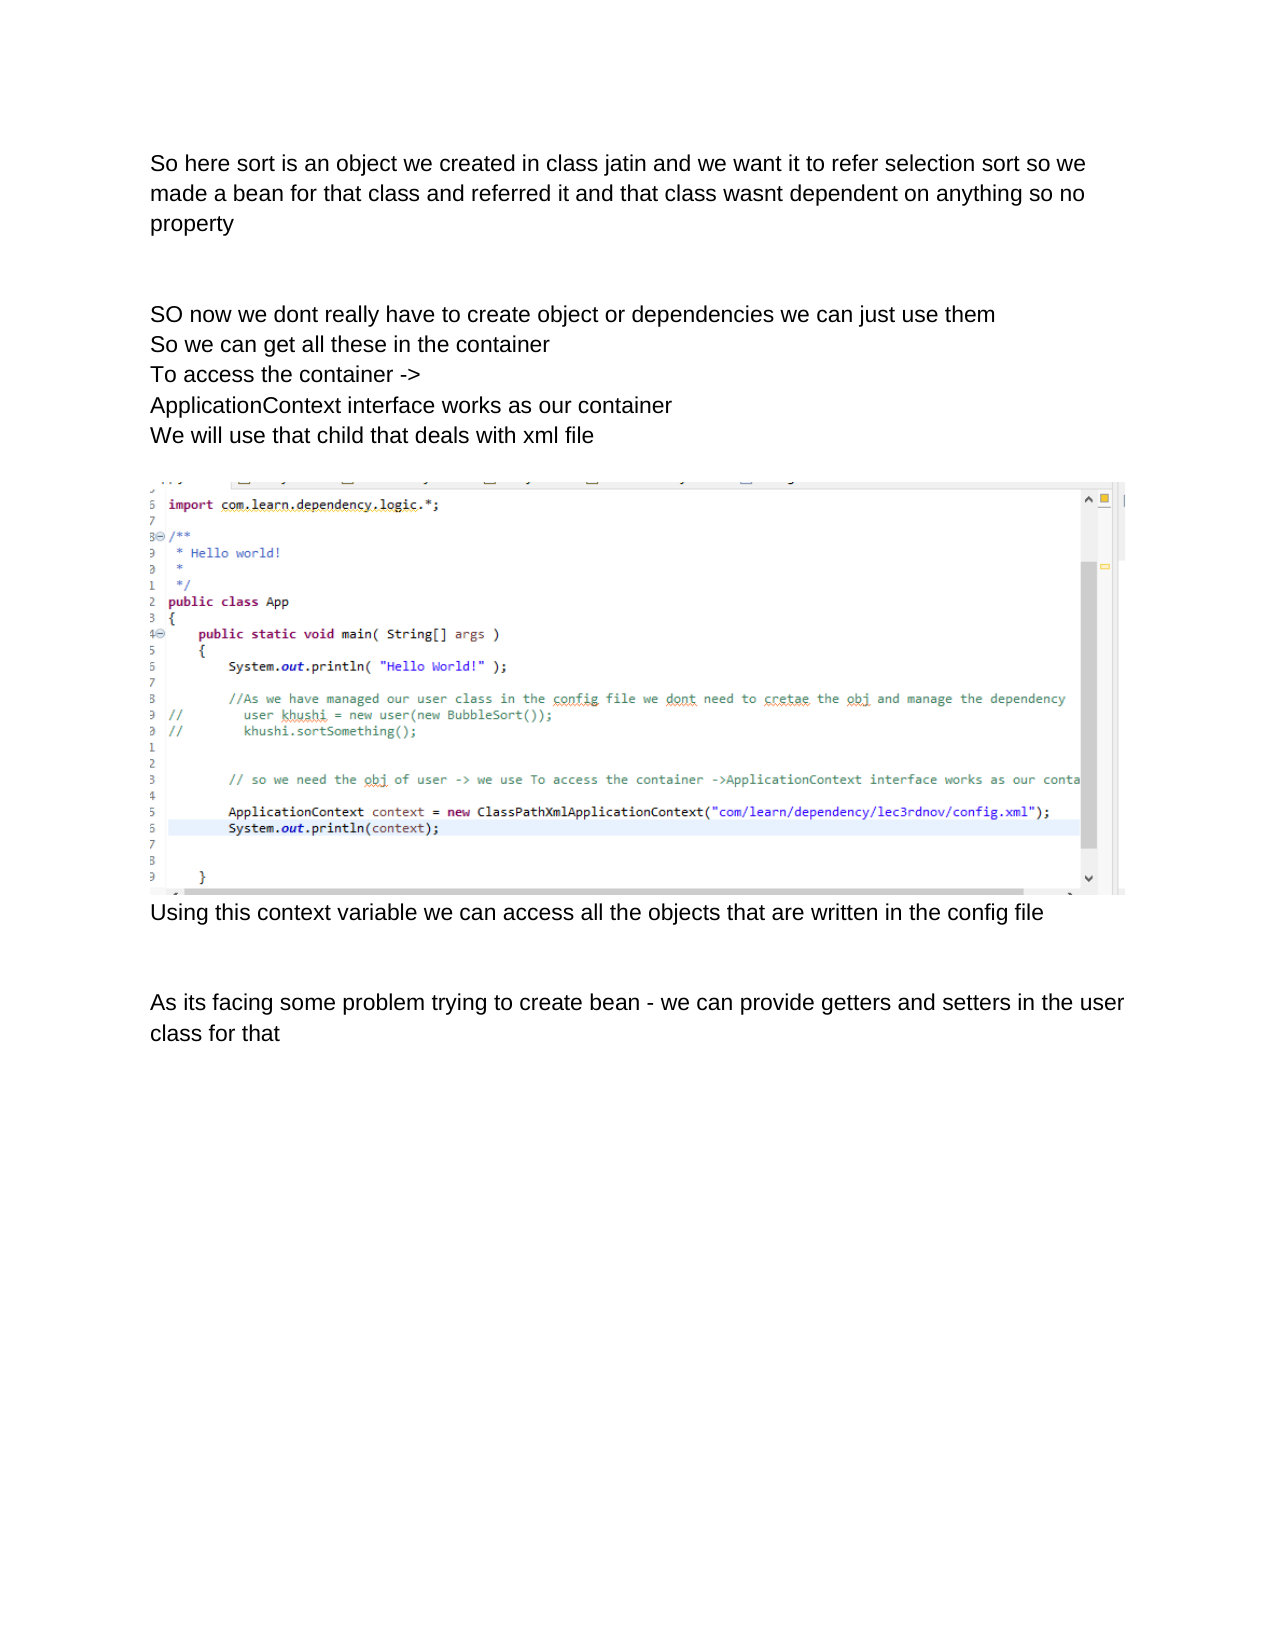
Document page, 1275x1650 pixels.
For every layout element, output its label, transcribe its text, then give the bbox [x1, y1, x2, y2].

text So we can get all these in the container [150, 331, 1125, 358]
picture [150, 482, 1125, 895]
text So here sort is an object we created in class jatin and we want it to refer selection sort so we made a bean for that class and referred it and that class wasnt dependent on anything so no property [150, 150, 1125, 237]
text We will use that child that deals with xml file [150, 422, 1125, 448]
text SO now we dont really have to create object or dependencies we can just use them [150, 301, 1125, 327]
text ApplicationContext interface works as our container [150, 392, 1125, 418]
text To access the container -> [150, 361, 1125, 388]
text Using this context variable we can access all the objects that are written in the config file [150, 899, 1125, 925]
text As its facing some problem trying to create bean - we can provide getters and setters in the user class for that [150, 989, 1125, 1046]
